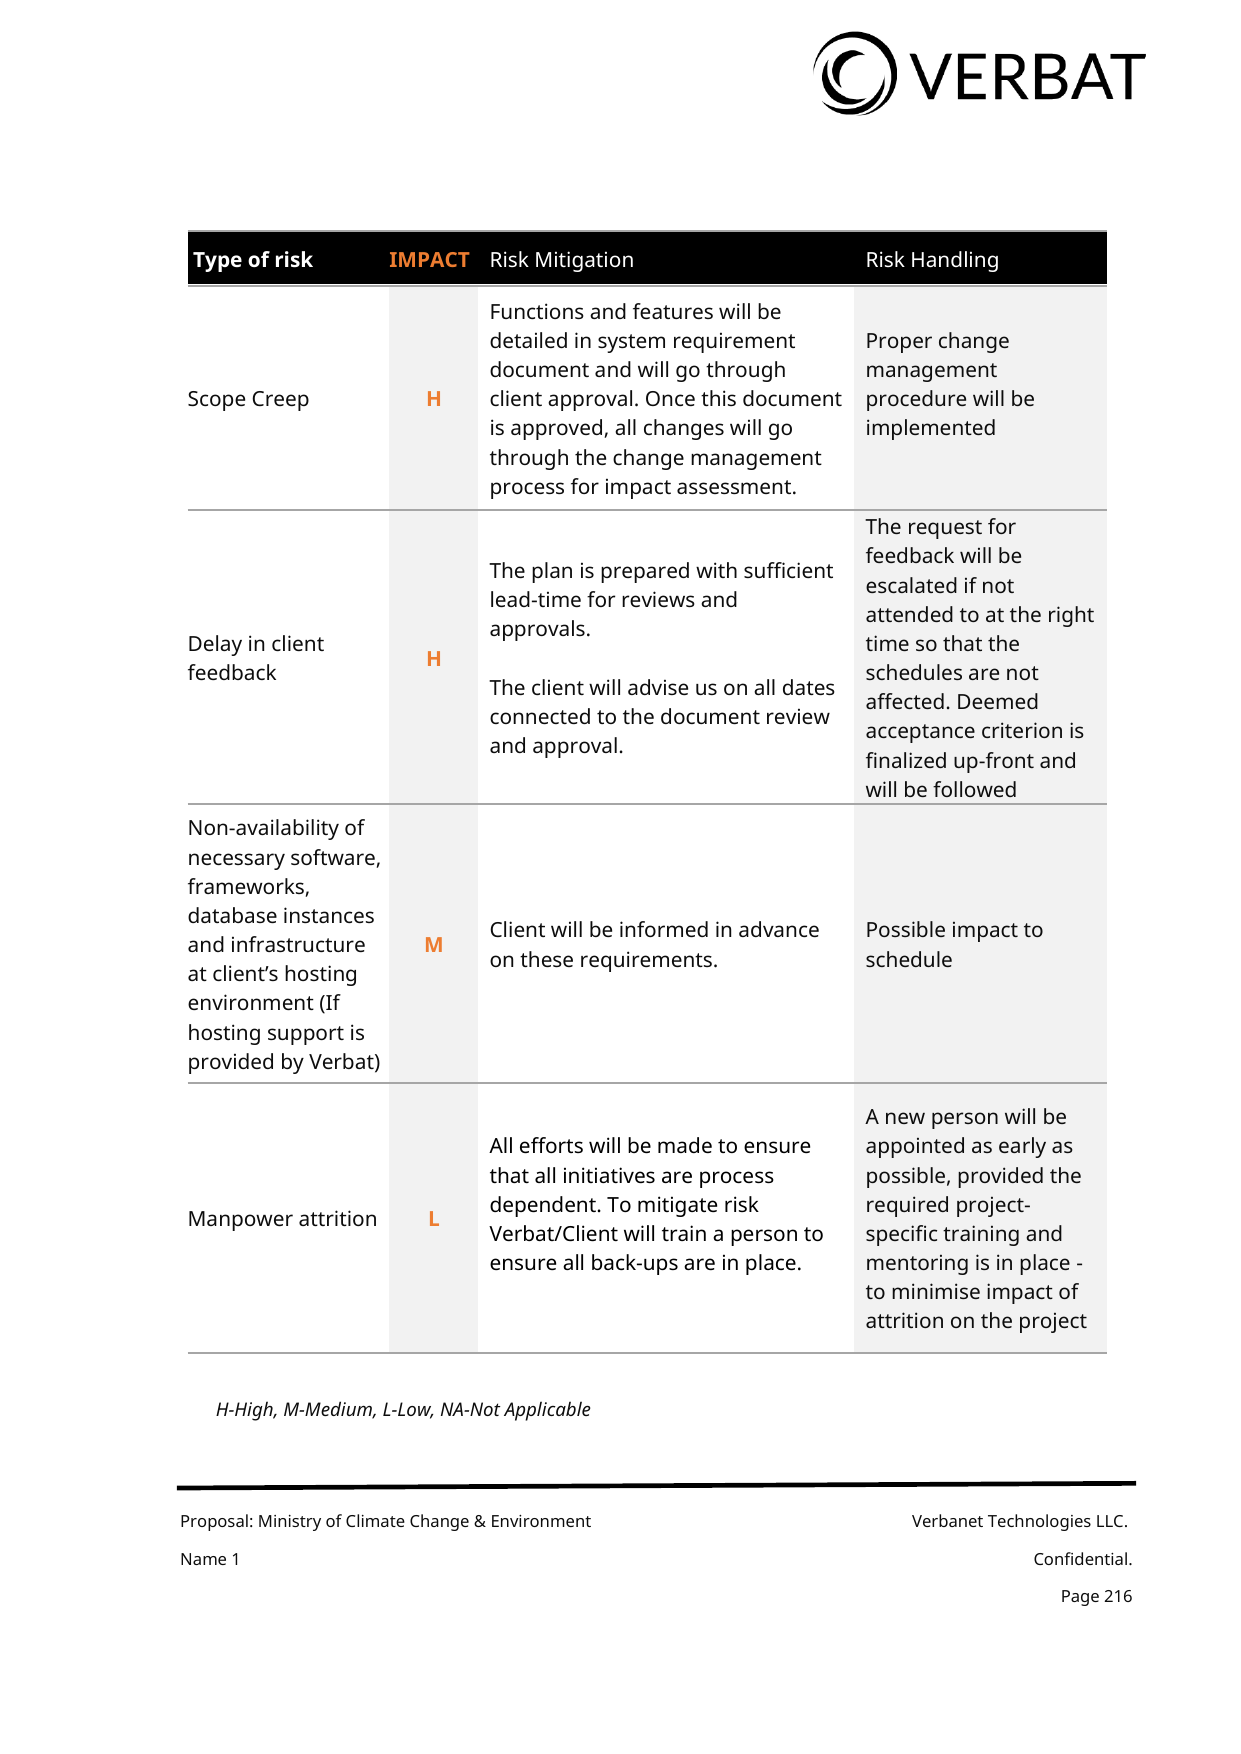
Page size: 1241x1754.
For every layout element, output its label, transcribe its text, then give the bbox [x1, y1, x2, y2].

picture [809, 27, 1148, 116]
text H-High, M-Medium, L-Low, NA-Not Applicable [141, 1397, 1053, 1422]
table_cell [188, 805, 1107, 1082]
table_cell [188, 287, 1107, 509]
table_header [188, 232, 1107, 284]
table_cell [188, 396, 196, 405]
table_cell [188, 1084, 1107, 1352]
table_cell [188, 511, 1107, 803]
